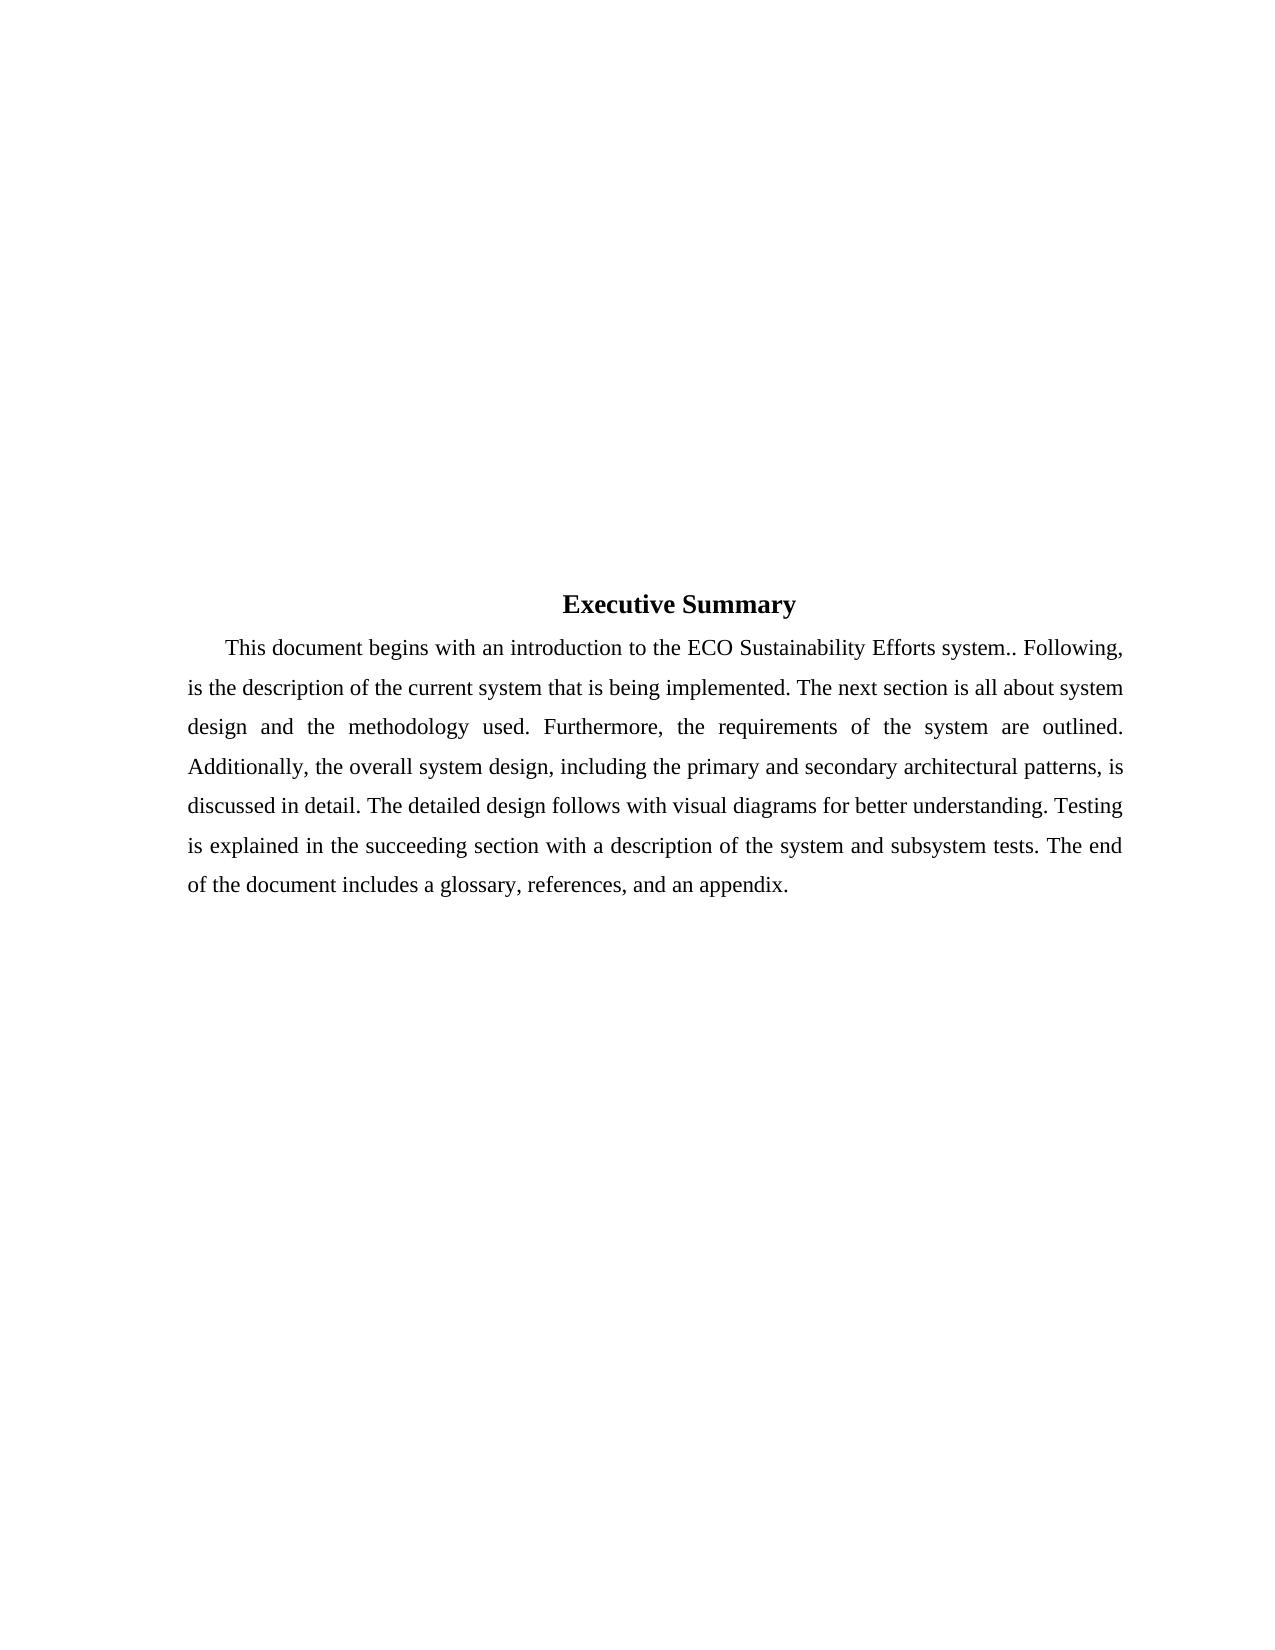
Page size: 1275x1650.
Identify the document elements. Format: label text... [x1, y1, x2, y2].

text Executive Summary [562, 588, 1125, 619]
text This document begins with an introduction to the ECO Sustainability Efforts system.. Following, is the description of the current system that is being implemented. The next section is all about system design and the methodology used. Furthermore, the requirements of the system are outlined. Additionally, the overall system design, including the primary and secondary architectural patterns, is discussed in detail. The detailed design follows with visual diagrams for better understanding. Testing is explained in the succeeding section with a description of the system and subsystem tests. The end of the document includes a glossary, references, and an appendix. [187, 634, 1125, 898]
